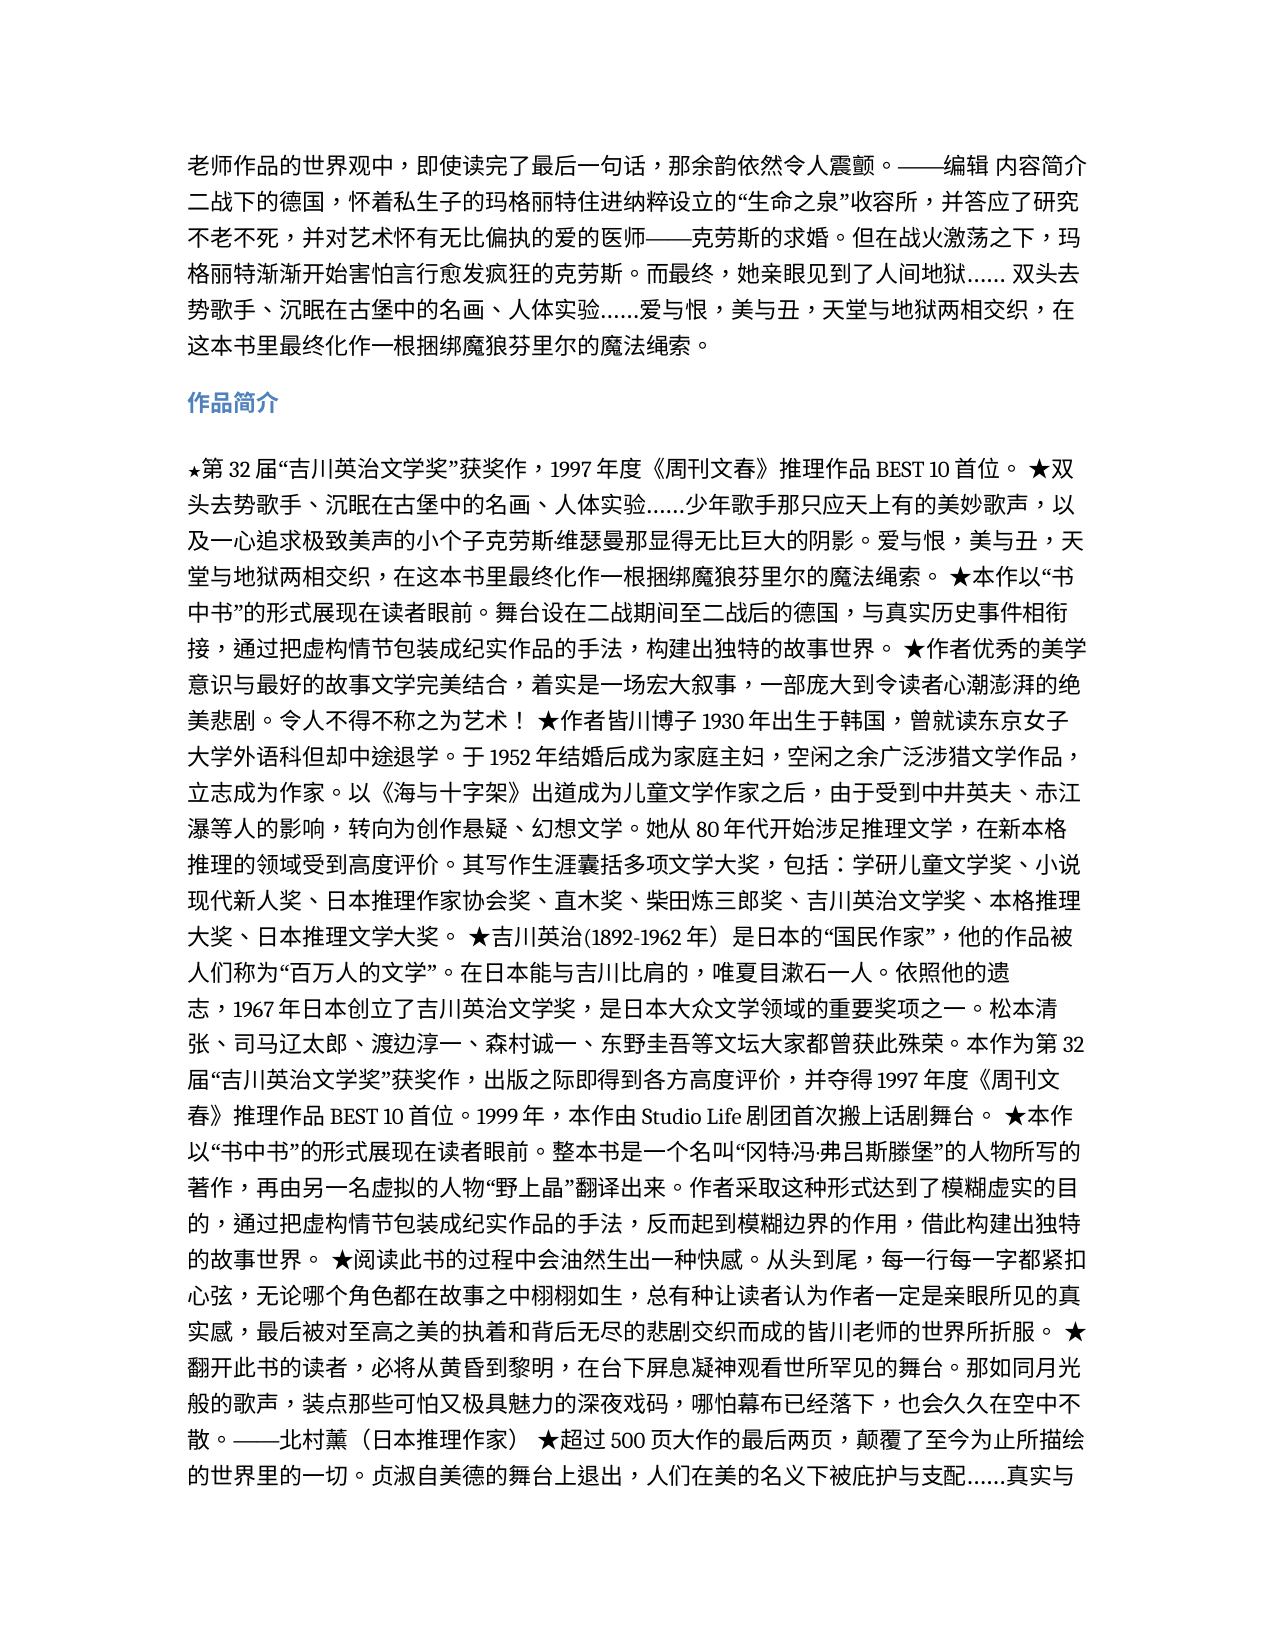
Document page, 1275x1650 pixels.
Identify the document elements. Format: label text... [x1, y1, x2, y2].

subtitle 作品简介 [187, 386, 1087, 418]
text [187, 422, 1087, 1491]
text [187, 150, 1087, 361]
